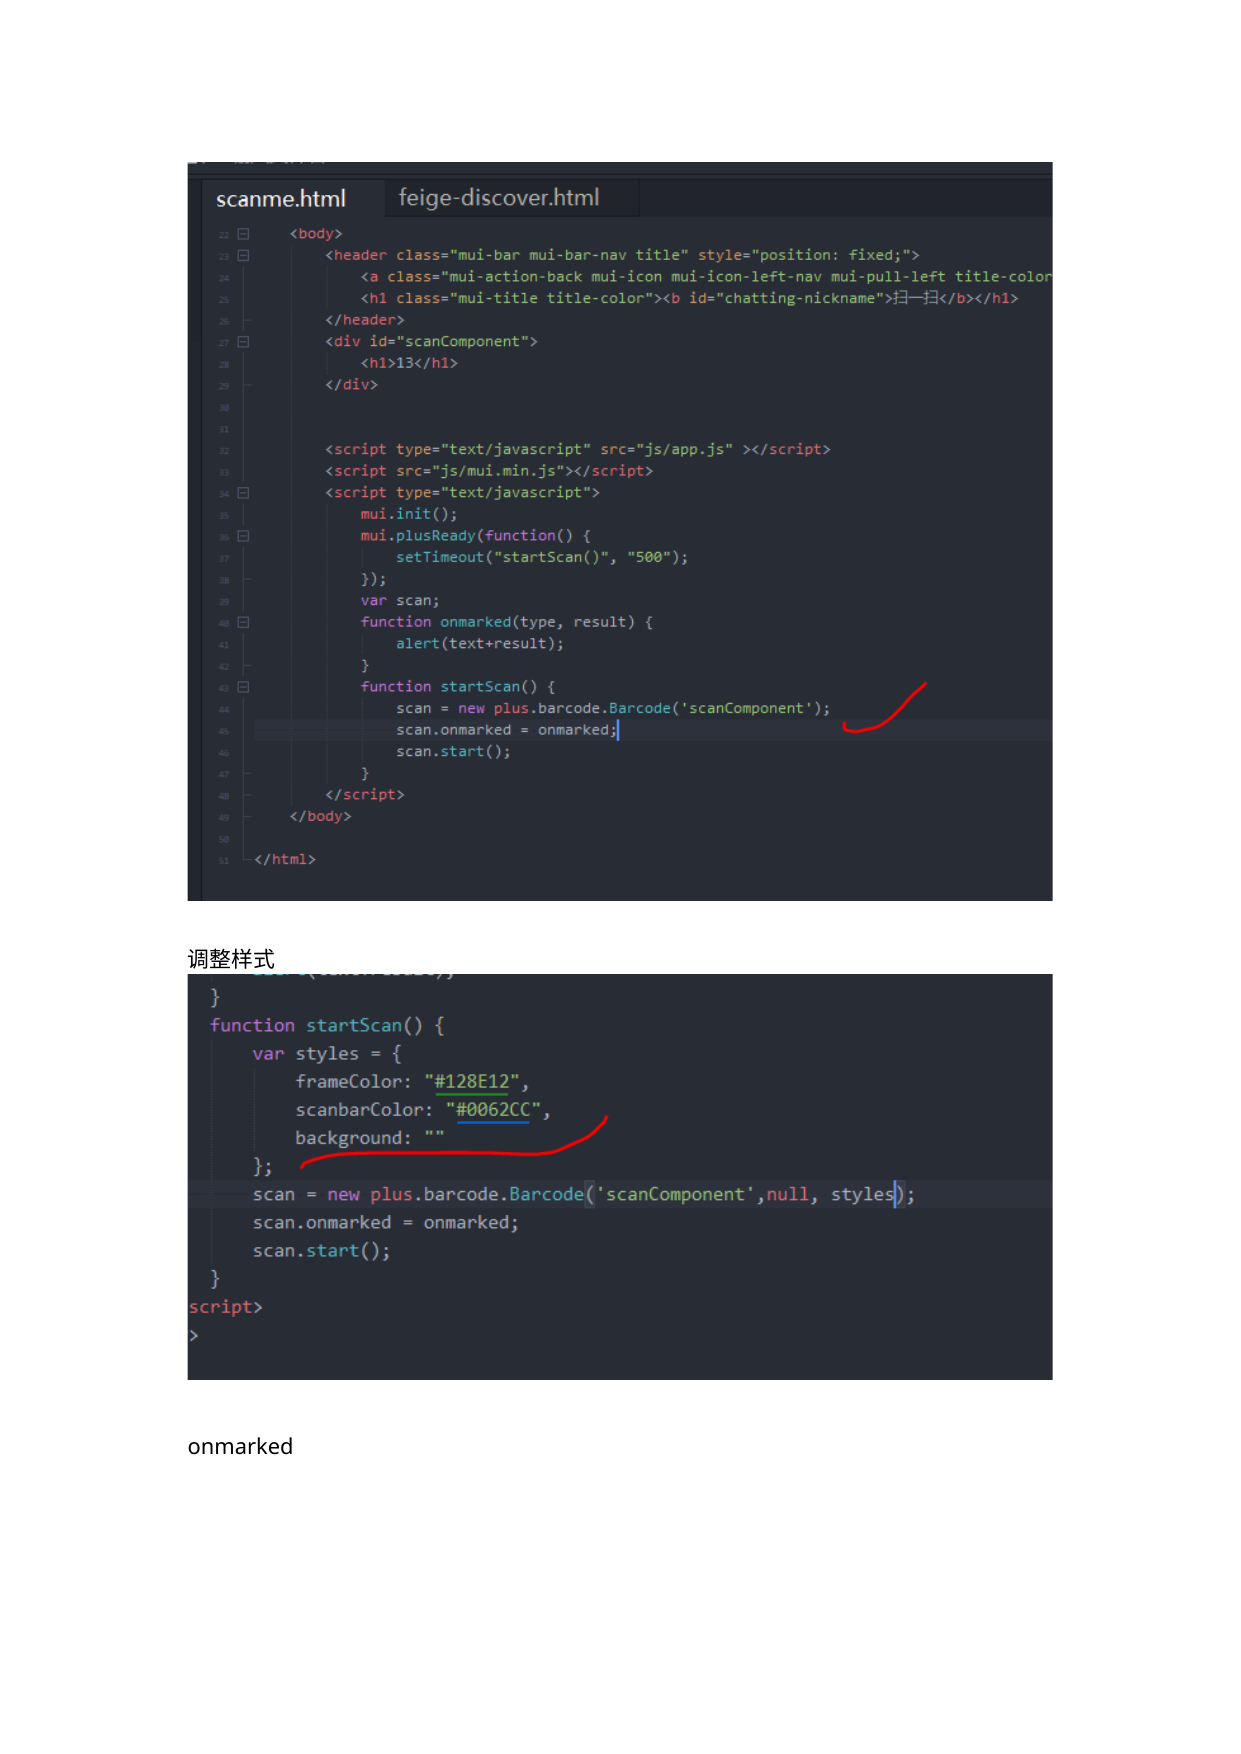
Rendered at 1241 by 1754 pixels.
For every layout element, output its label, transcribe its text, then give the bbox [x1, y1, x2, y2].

text onmarked [187, 1429, 1053, 1462]
picture [187, 974, 1053, 1380]
picture [187, 162, 1053, 901]
text 调整样式 [187, 942, 1053, 974]
